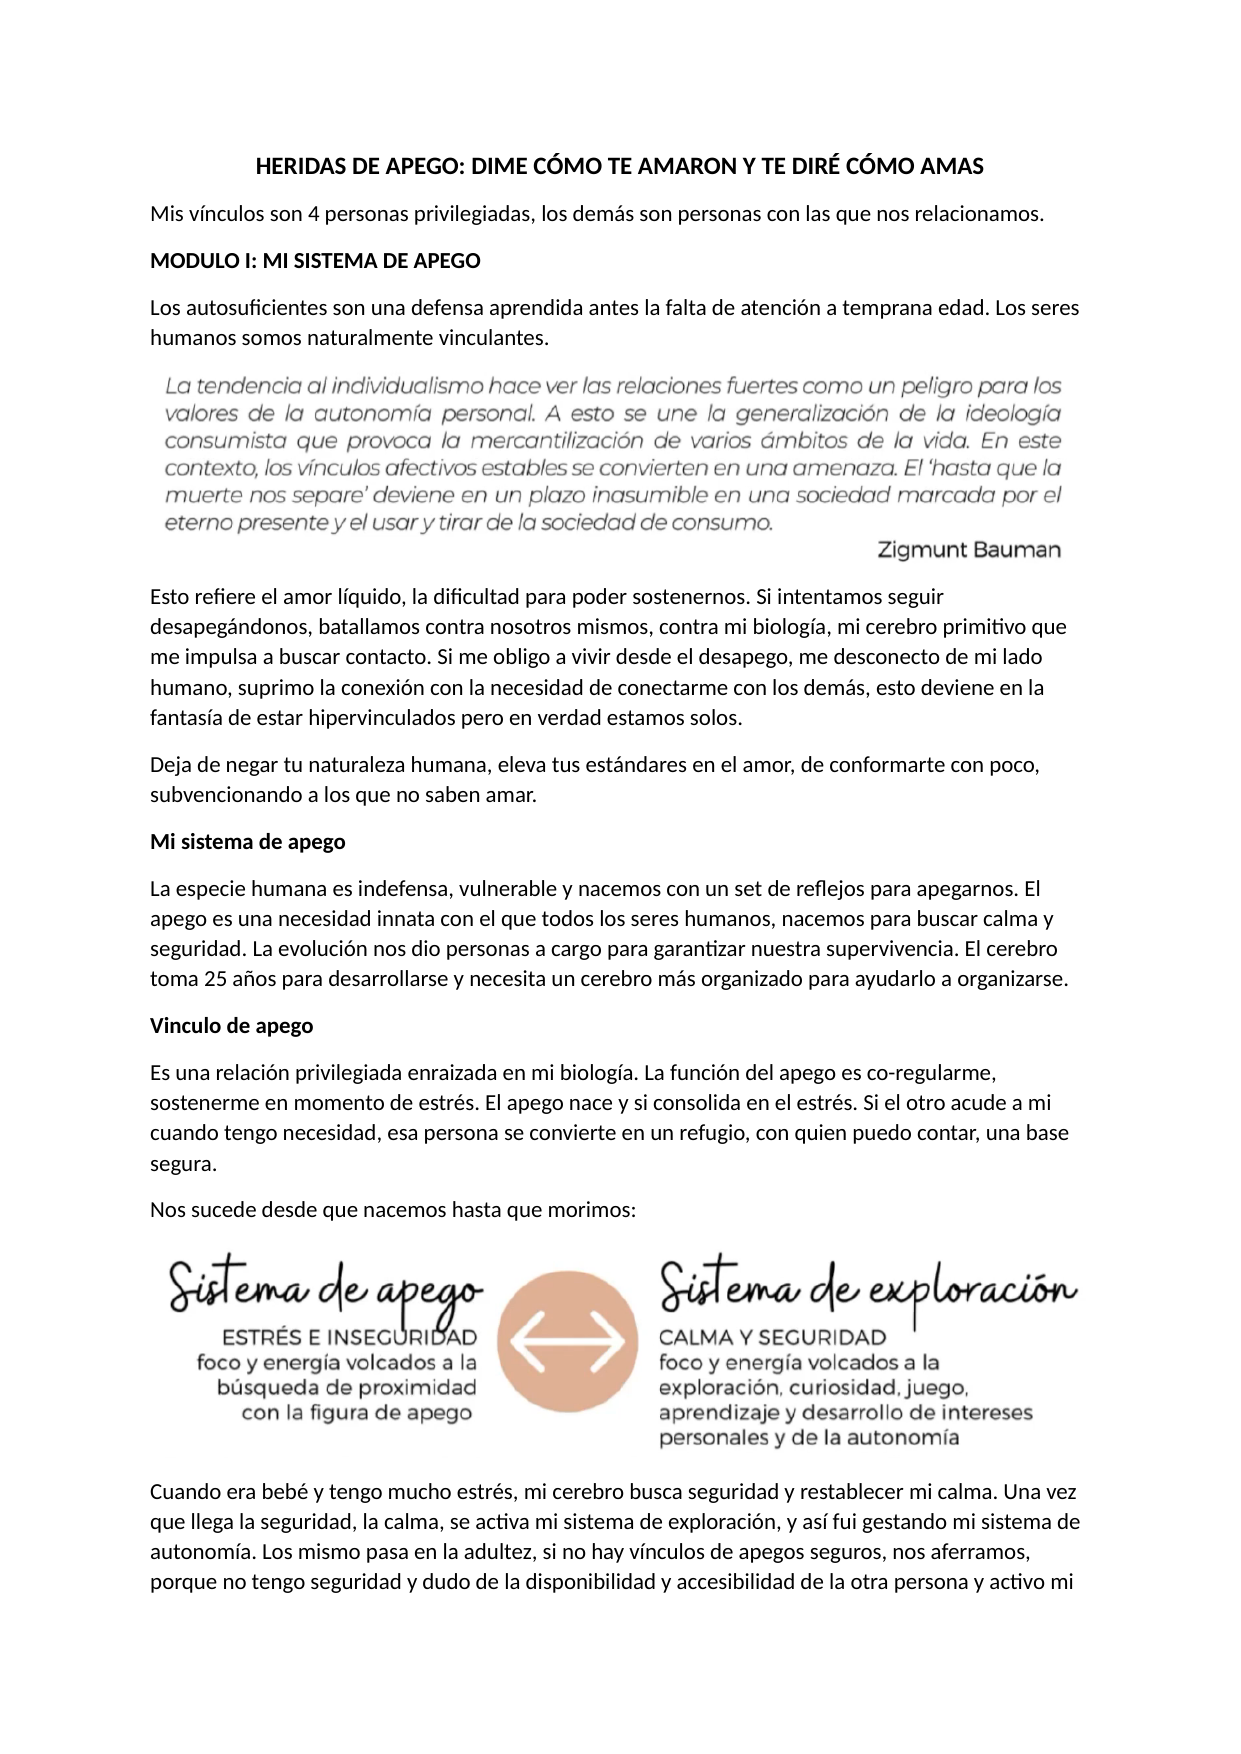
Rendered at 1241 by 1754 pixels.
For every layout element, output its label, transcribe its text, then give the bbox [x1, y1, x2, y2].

text Mi sistema de apego [150, 827, 1090, 855]
text MODULO I: MI SISTEMA DE APEGO [150, 246, 1090, 274]
text Mis vínculos son 4 personas privilegiadas, los demás son personas con las que nos relacionamos. [150, 199, 1090, 228]
text Nos sucede desde que nacemos hasta que morimos: [150, 1196, 1090, 1223]
picture [150, 370, 1079, 564]
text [150, 1477, 1090, 1596]
text Vinculo de apego [150, 1011, 1090, 1039]
picture [150, 1242, 1086, 1458]
text La especie humana es indefensa, vulnerable y nacemos con un set de reflejos para apegarnos. El apego es una necesidad innata con el que todos los seres humanos, nacemos para buscar calma y seguridad. La evolución nos dio personas a cargo para garantizar nuestra supervivencia. El cerebro toma 25 años para desarrollarse y necesita un cerebro más organizado para ayudarlo a organizarse. [150, 874, 1090, 992]
text Esto refiere el amor líquido, la dificultad para poder sostenernos. Si intentamos seguir desapegándonos, batallamos contra nosotros mismos, contra mi biología, mi cerebro primitivo que me impulsa a buscar contacto. Si me obligo a vivir desde el desapego, me desconecto de mi lado humano, suprimo la conexión con la necesidad de conectarme con los demás, esto deviene en la fantasía de estar hipervinculados pero en verdad estamos solos. [150, 582, 1090, 731]
text Los autosuficientes son una defensa aprendida antes la falta de atención a temprana edad. Los seres humanos somos naturalmente vinculantes. [150, 293, 1090, 352]
text Deja de negar tu naturaleza humana, eleva tus estándares en el amor, de conformarte con poco, subvencionando a los que no saben amar. [150, 750, 1090, 808]
text Es una relación privilegiada enraizada en mi biología. La función del apego es co-regularme, sostenerme en momento de estrés. El apego nace y si consolida en el estrés. Si el otro acude a mi cuando tengo necesidad, esa persona se convierte en un refugio, con quien puedo contar, una base segura. [150, 1058, 1090, 1177]
text HERIDAS DE APEGO: DIME CÓMO TE AMARON Y TE DIRÉ CÓMO AMAS [150, 150, 1090, 181]
